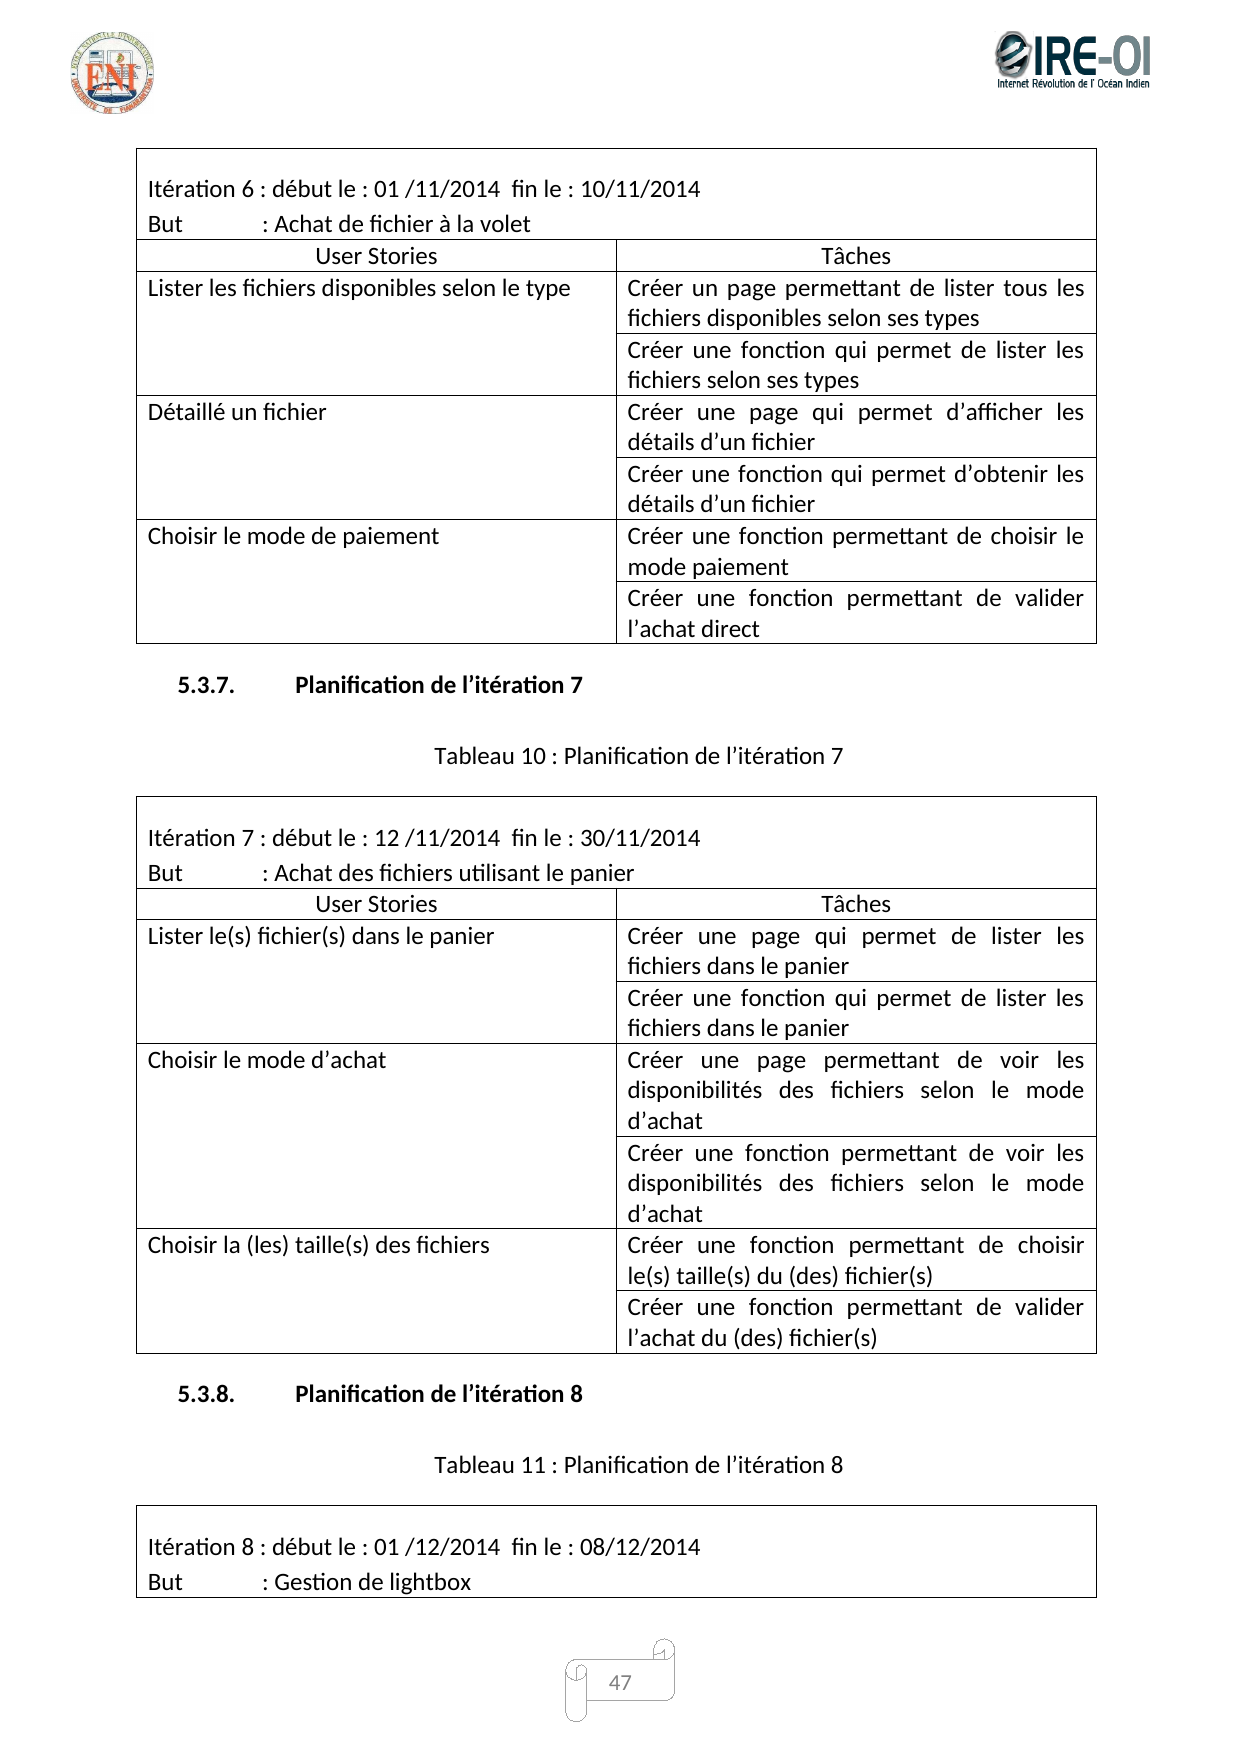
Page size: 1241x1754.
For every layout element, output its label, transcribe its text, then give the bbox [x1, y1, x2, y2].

table_cell Créer une fonction permettant de voir les disponibilités des fichiers selon le mode d’achat [617, 1137, 1096, 1228]
table_cell Choisir le mode de paiement [137, 520, 616, 643]
table_cell Choisir la (les) taille(s) des fichiers [137, 1229, 616, 1352]
table_cell Créer une page permettant de voir les disponibilités des fichiers selon le mode d’achat [617, 1044, 1096, 1136]
picture [70, 32, 154, 114]
table_cell Créer une fonction qui permet d’obtenir les détails d’un fichier [617, 458, 1096, 519]
table_cell Créer une fonction qui permet de lister les fichiers dans le panier [617, 982, 1096, 1043]
list Planification de l’itération 8 [177, 1378, 1093, 1409]
table_cell Lister le(s) fichier(s) dans le panier [137, 920, 616, 1043]
table_cell Créer une fonction permettant de valider l’achat direct [617, 582, 1096, 643]
table_cell Créer une fonction permettant de choisir le mode paiement [617, 520, 1096, 581]
table_cell User Stories [137, 889, 616, 919]
table_cell Choisir le mode d’achat [137, 1044, 616, 1228]
table_cell Tâches [617, 889, 1096, 919]
table_header Itération 6 : début le : 01 /11/2014 fin le : 10/11/2014 But : Achat de fichier à la volet [137, 149, 1096, 239]
table_cell Créer une fonction qui permet de lister les fichiers selon ses types [617, 334, 1096, 395]
table_cell Créer une fonction permettant de valider l’achat du (des) fichier(s) [617, 1291, 1096, 1352]
table_header Itération 7 : début le : 12 /11/2014 fin le : 30/11/2014 But : Achat des fichiers utilisant le panier [137, 797, 1096, 887]
table_cell Tâches [617, 240, 1096, 271]
list Planification de l’itération 7 [177, 669, 1093, 700]
picture [992, 27, 1154, 95]
table_cell Créer un page permettant de lister tous les fichiers disponibles selon ses types [617, 272, 1096, 333]
table_cell Créer une page qui permet de lister les fichiers dans le panier [617, 920, 1096, 981]
table_cell Créer une fonction permettant de choisir le(s) taille(s) du (des) fichier(s) [617, 1229, 1096, 1290]
table_cell Détaillé un fichier [137, 396, 616, 519]
text Tableau 10 : Planification de l’itération 7 [185, 740, 1093, 771]
table_cell Créer une page qui permet d’afficher les détails d’un fichier [617, 396, 1096, 457]
table_header Itération 8 : début le : 01 /12/2014 fin le : 08/12/2014 But : Gestion de lightbox [137, 1506, 1096, 1597]
table_cell Lister les fichiers disponibles selon le type [137, 272, 616, 395]
table_cell User Stories [137, 240, 616, 271]
text Tableau 11 : Planification de l’itération 8 [185, 1449, 1093, 1480]
